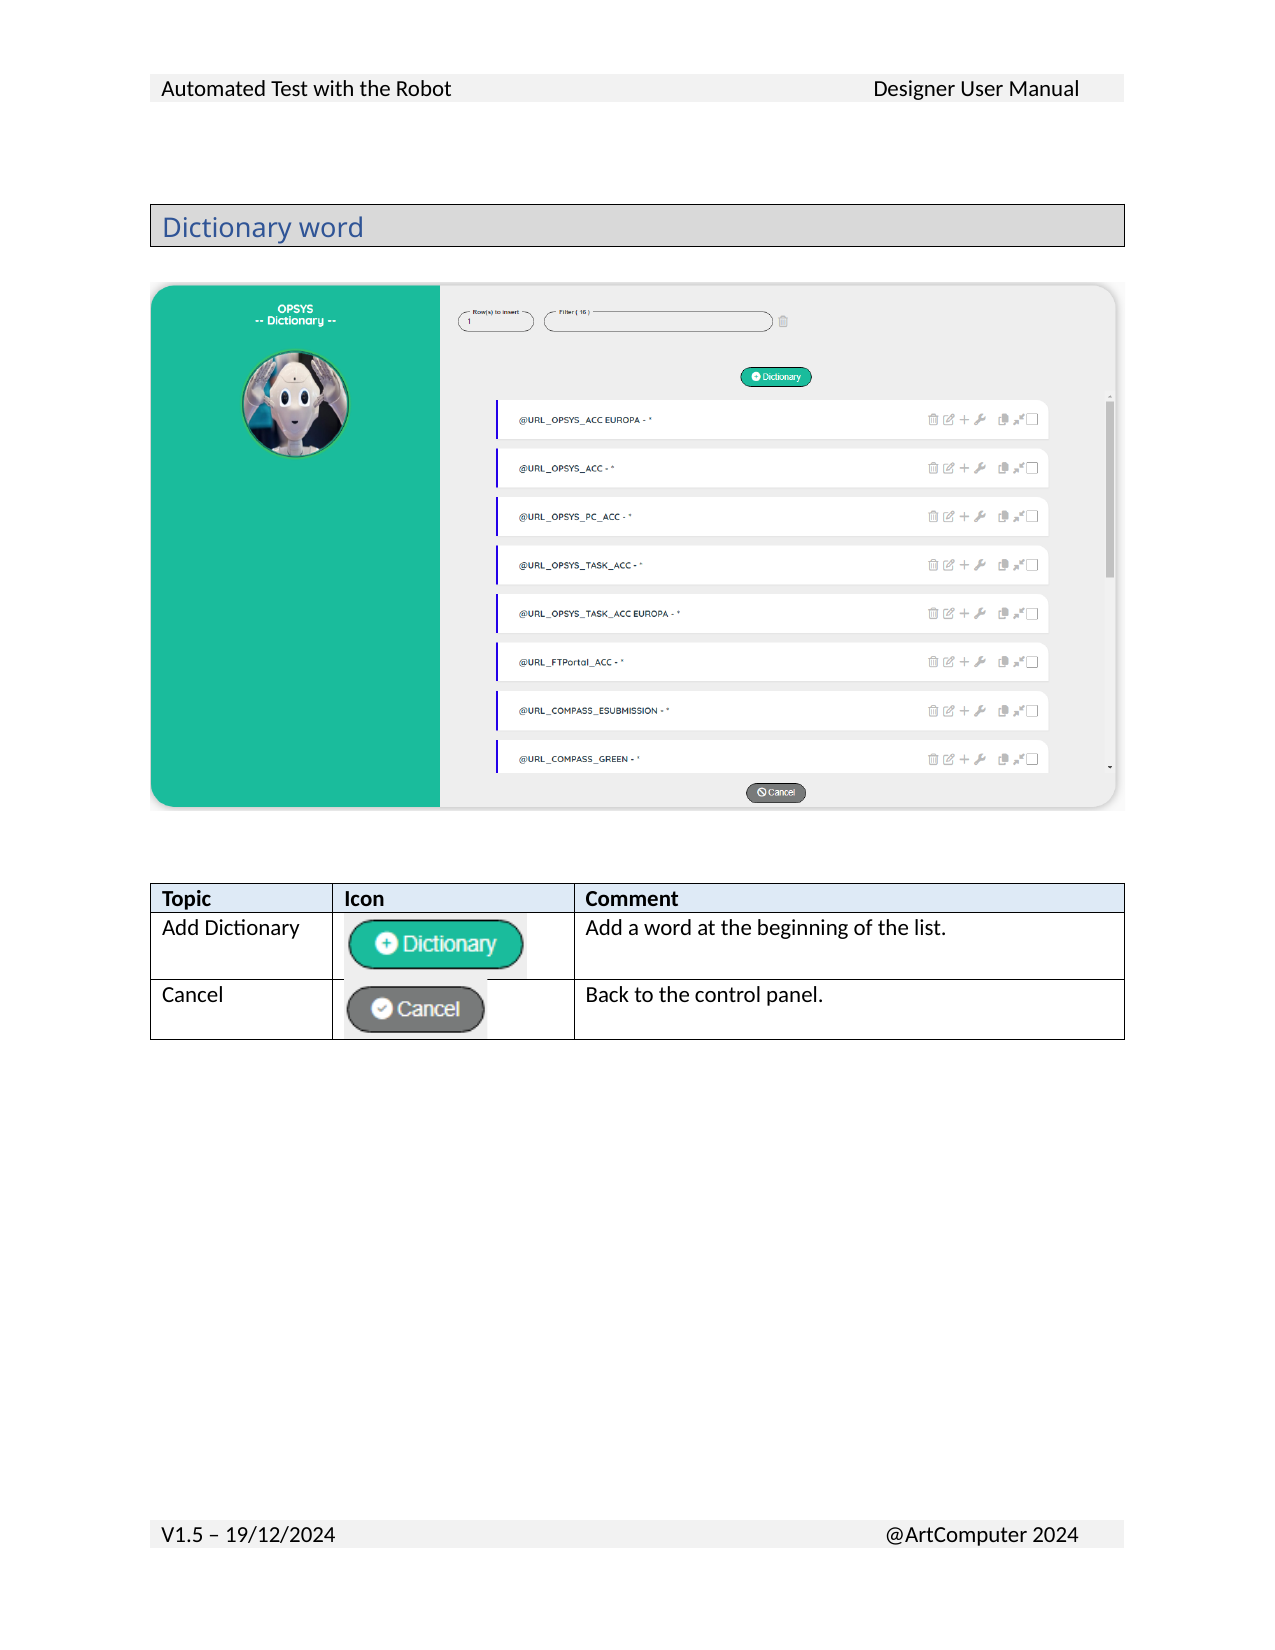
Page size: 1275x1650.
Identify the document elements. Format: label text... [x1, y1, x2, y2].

table_cell [527, 913, 574, 979]
table_header Icon [333, 884, 574, 912]
table_cell Cancel [151, 980, 332, 1039]
table_cell Back to the control panel. [575, 980, 1124, 1039]
table_cell [333, 913, 344, 979]
picture [344, 913, 527, 1039]
table_header Dictionary word [151, 205, 1124, 246]
table_cell Add Dictionary [151, 913, 332, 979]
table_cell [488, 980, 574, 1039]
table_cell Add a word at the beginning of the list. [575, 913, 1124, 979]
table_header Comment [575, 884, 1124, 912]
picture [150, 282, 1125, 811]
table_header Topic [151, 884, 332, 912]
table_cell [333, 980, 344, 1039]
